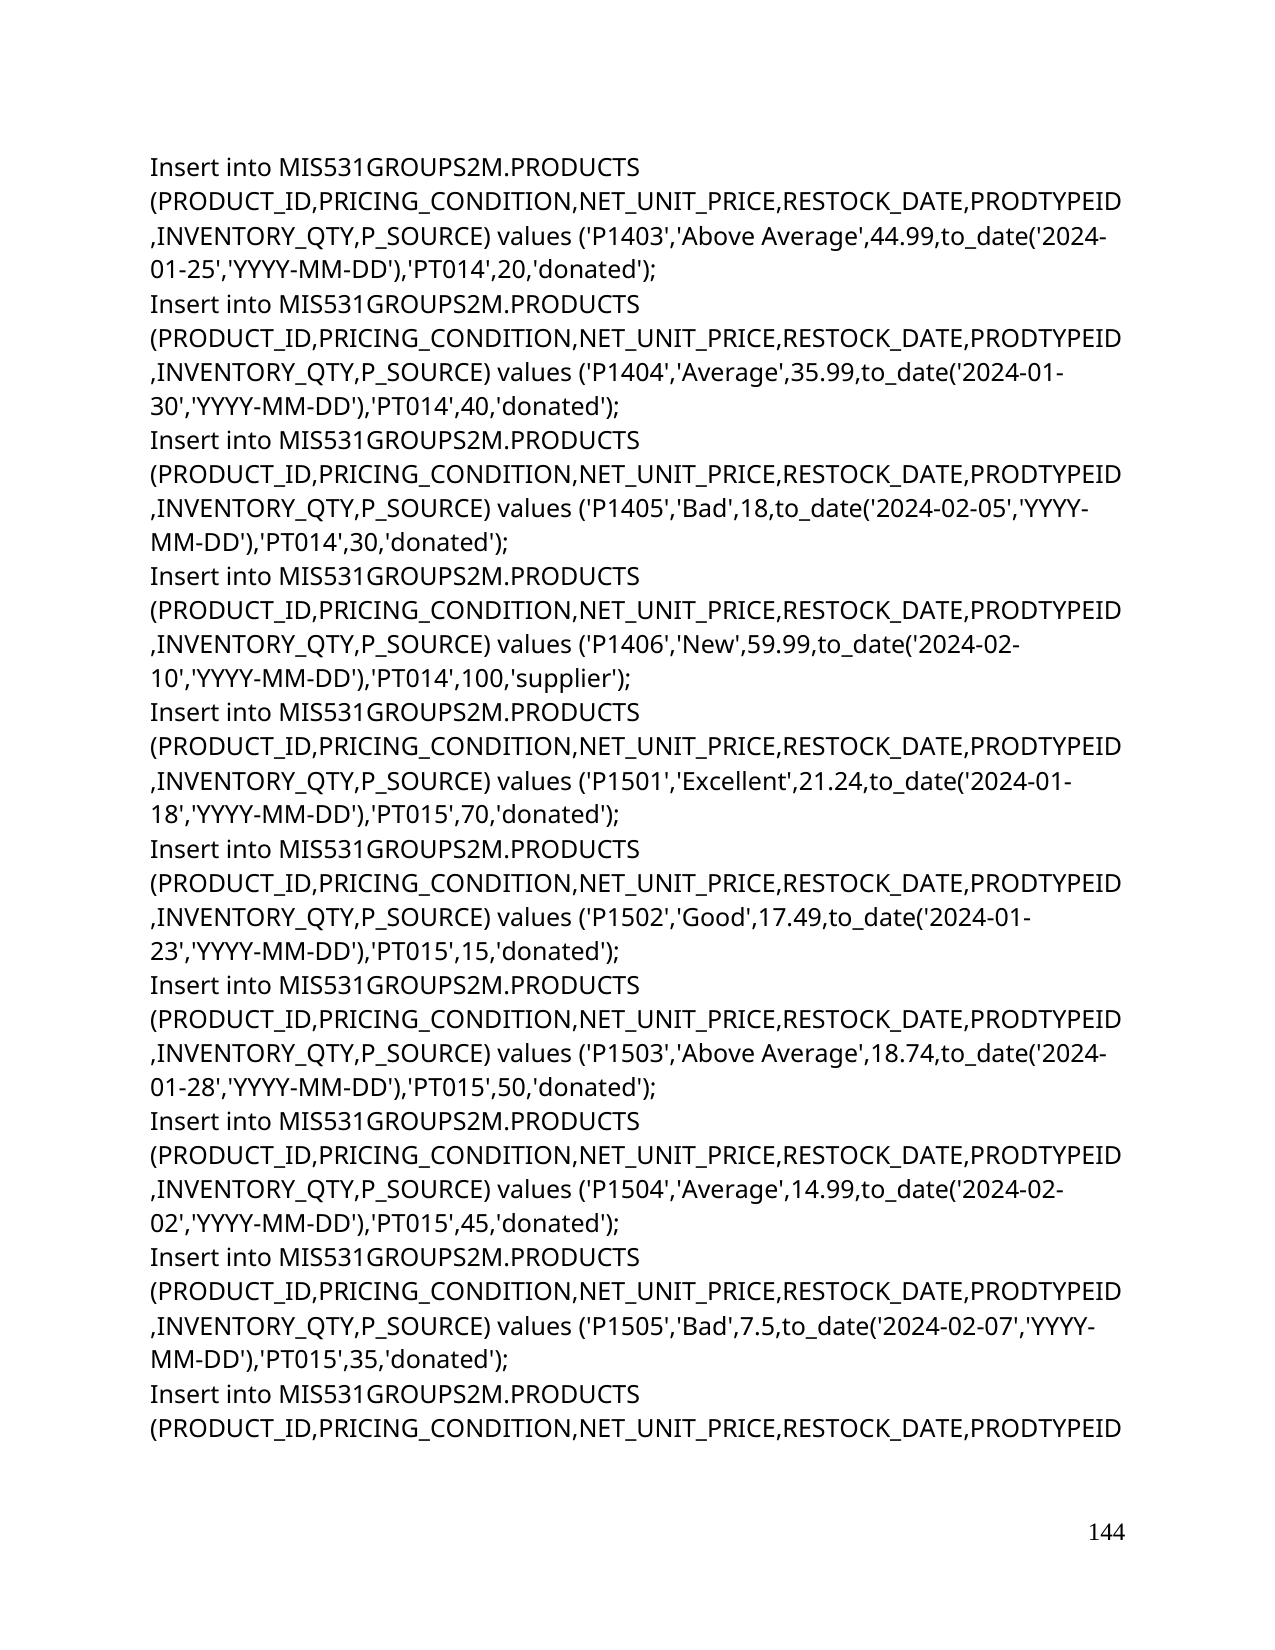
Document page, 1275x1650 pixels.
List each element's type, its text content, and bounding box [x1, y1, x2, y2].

text Insert into MIS531GROUPS2M.PRODUCTS (PRODUCT_ID,PRICING_CONDITION,NET_UNIT_PRICE,RESTOCK_DATE,PRODTYPEID,INVENTORY_QTY,P_SOURCE) values ('P1502','Good',17.49,to_date('2024-01-23','YYYY-MM-DD'),'PT015',15,'donated'); [150, 831, 1125, 967]
text Insert into MIS531GROUPS2M.PRODUCTS (PRODUCT_ID,PRICING_CONDITION,NET_UNIT_PRICE,RESTOCK_DATE,PRODTYPEID,INVENTORY_QTY,P_SOURCE) values ('P1503','Above Average',18.74,to_date('2024-01-28','YYYY-MM-DD'),'PT015',50,'donated'); [150, 967, 1125, 1104]
text Insert into MIS531GROUPS2M.PRODUCTS (PRODUCT_ID,PRICING_CONDITION,NET_UNIT_PRICE,RESTOCK_DATE,PRODTYPEID,INVENTORY_QTY,P_SOURCE) values ('P1501','Excellent',21.24,to_date('2024-01-18','YYYY-MM-DD'),'PT015',70,'donated'); [150, 695, 1125, 831]
text Insert into MIS531GROUPS2M.PRODUCTS (PRODUCT_ID,PRICING_CONDITION,NET_UNIT_PRICE,RESTOCK_DATE,PRODTYPEID,INVENTORY_QTY,P_SOURCE) values ('P1504','Average',14.99,to_date('2024-02-02','YYYY-MM-DD'),'PT015',45,'donated'); [150, 1104, 1125, 1240]
text Insert into MIS531GROUPS2M.PRODUCTS (PRODUCT_ID,PRICING_CONDITION,NET_UNIT_PRICE,RESTOCK_DATE,PRODTYPEID,INVENTORY_QTY,P_SOURCE) values ('P1406','New',59.99,to_date('2024-02-10','YYYY-MM-DD'),'PT014',100,'supplier'); [150, 559, 1125, 695]
text Insert into MIS531GROUPS2M.PRODUCTS (PRODUCT_ID,PRICING_CONDITION,NET_UNIT_PRICE,RESTOCK_DATE,PRODTYPEID,INVENTORY_QTY,P_SOURCE) values ('P1404','Average',35.99,to_date('2024-01-30','YYYY-MM-DD'),'PT014',40,'donated'); [150, 286, 1125, 422]
text Insert into MIS531GROUPS2M.PRODUCTS (PRODUCT_ID,PRICING_CONDITION,NET_UNIT_PRICE,RESTOCK_DATE,PRODTYPEID,INVENTORY_QTY,P_SOURCE) values ('P1403','Above Average',44.99,to_date('2024-01-25','YYYY-MM-DD'),'PT014',20,'donated'); [150, 150, 1125, 286]
text Insert into MIS531GROUPS2M.PRODUCTS (PRODUCT_ID,PRICING_CONDITION,NET_UNIT_PRICE,RESTOCK_DATE,PRODTYPEID,INVENTORY_QTY,P_SOURCE) values ('P1505','Bad',7.5,to_date('2024-02-07','YYYY-MM-DD'),'PT015',35,'donated'); [150, 1240, 1125, 1376]
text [150, 1376, 1125, 1444]
text Insert into MIS531GROUPS2M.PRODUCTS (PRODUCT_ID,PRICING_CONDITION,NET_UNIT_PRICE,RESTOCK_DATE,PRODTYPEID,INVENTORY_QTY,P_SOURCE) values ('P1405','Bad',18,to_date('2024-02-05','YYYY-MM-DD'),'PT014',30,'donated'); [150, 422, 1125, 559]
